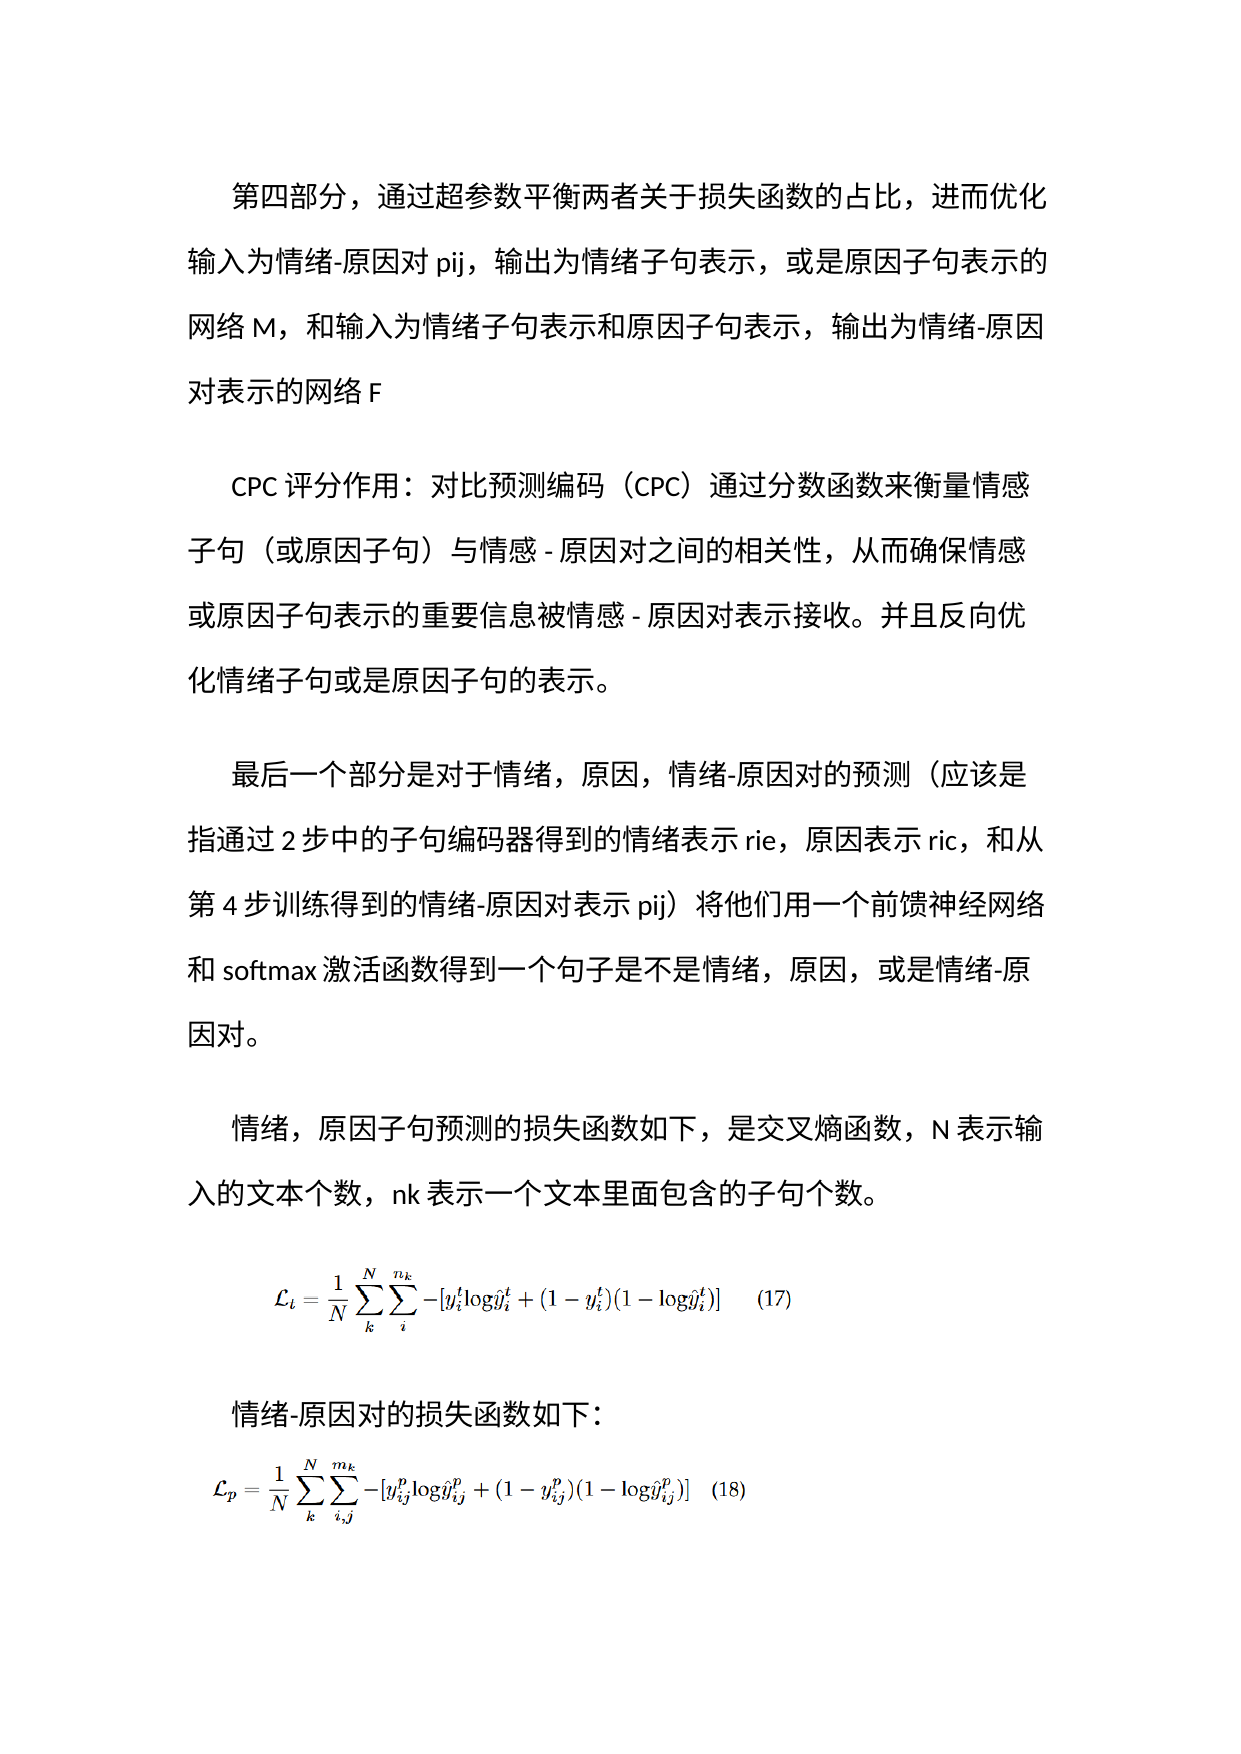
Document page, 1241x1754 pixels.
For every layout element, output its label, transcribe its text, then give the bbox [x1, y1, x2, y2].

list CPC 评分作用：对比预测编码（CPC）通过分数函数来衡量情感子句（或原因子句）与情感 - 原因对之间的相关性，从而确保情感或原因子句表示的重要信息被情感 - 原因对表示接收。并且反向优化情绪子句或是原因子句的表示。 [187, 451, 1053, 711]
list 通过超参数平衡两者关于损失函数的占比，进而优化输入为情绪-原因对pij，输出为情绪子句表示，或是原因子句表示的网络M，和输入为情绪子句表示和原因子句表示，输出为情绪-原因对表示的网络F [187, 162, 1053, 422]
picture [187, 1445, 752, 1539]
picture [231, 1253, 814, 1340]
list 情绪，原因子句预测的损失函数如下，是交叉熵函数，N表示输入的文本个数，nk表示一个文本里面包含的子句个数。 [187, 1094, 1053, 1224]
list 最后一个部分是对于情绪，原因，情绪-原因对的预测（应该是指通过2步中的子句编码器得到的情绪表示rie，原因表示ric，和从第4步训练得到的情绪-原因对表示pij）将他们用一个前馈神经网络和softmax激活函数得到一个句子是不是情绪，原因，或是情绪-原因对。 [187, 740, 1053, 1065]
